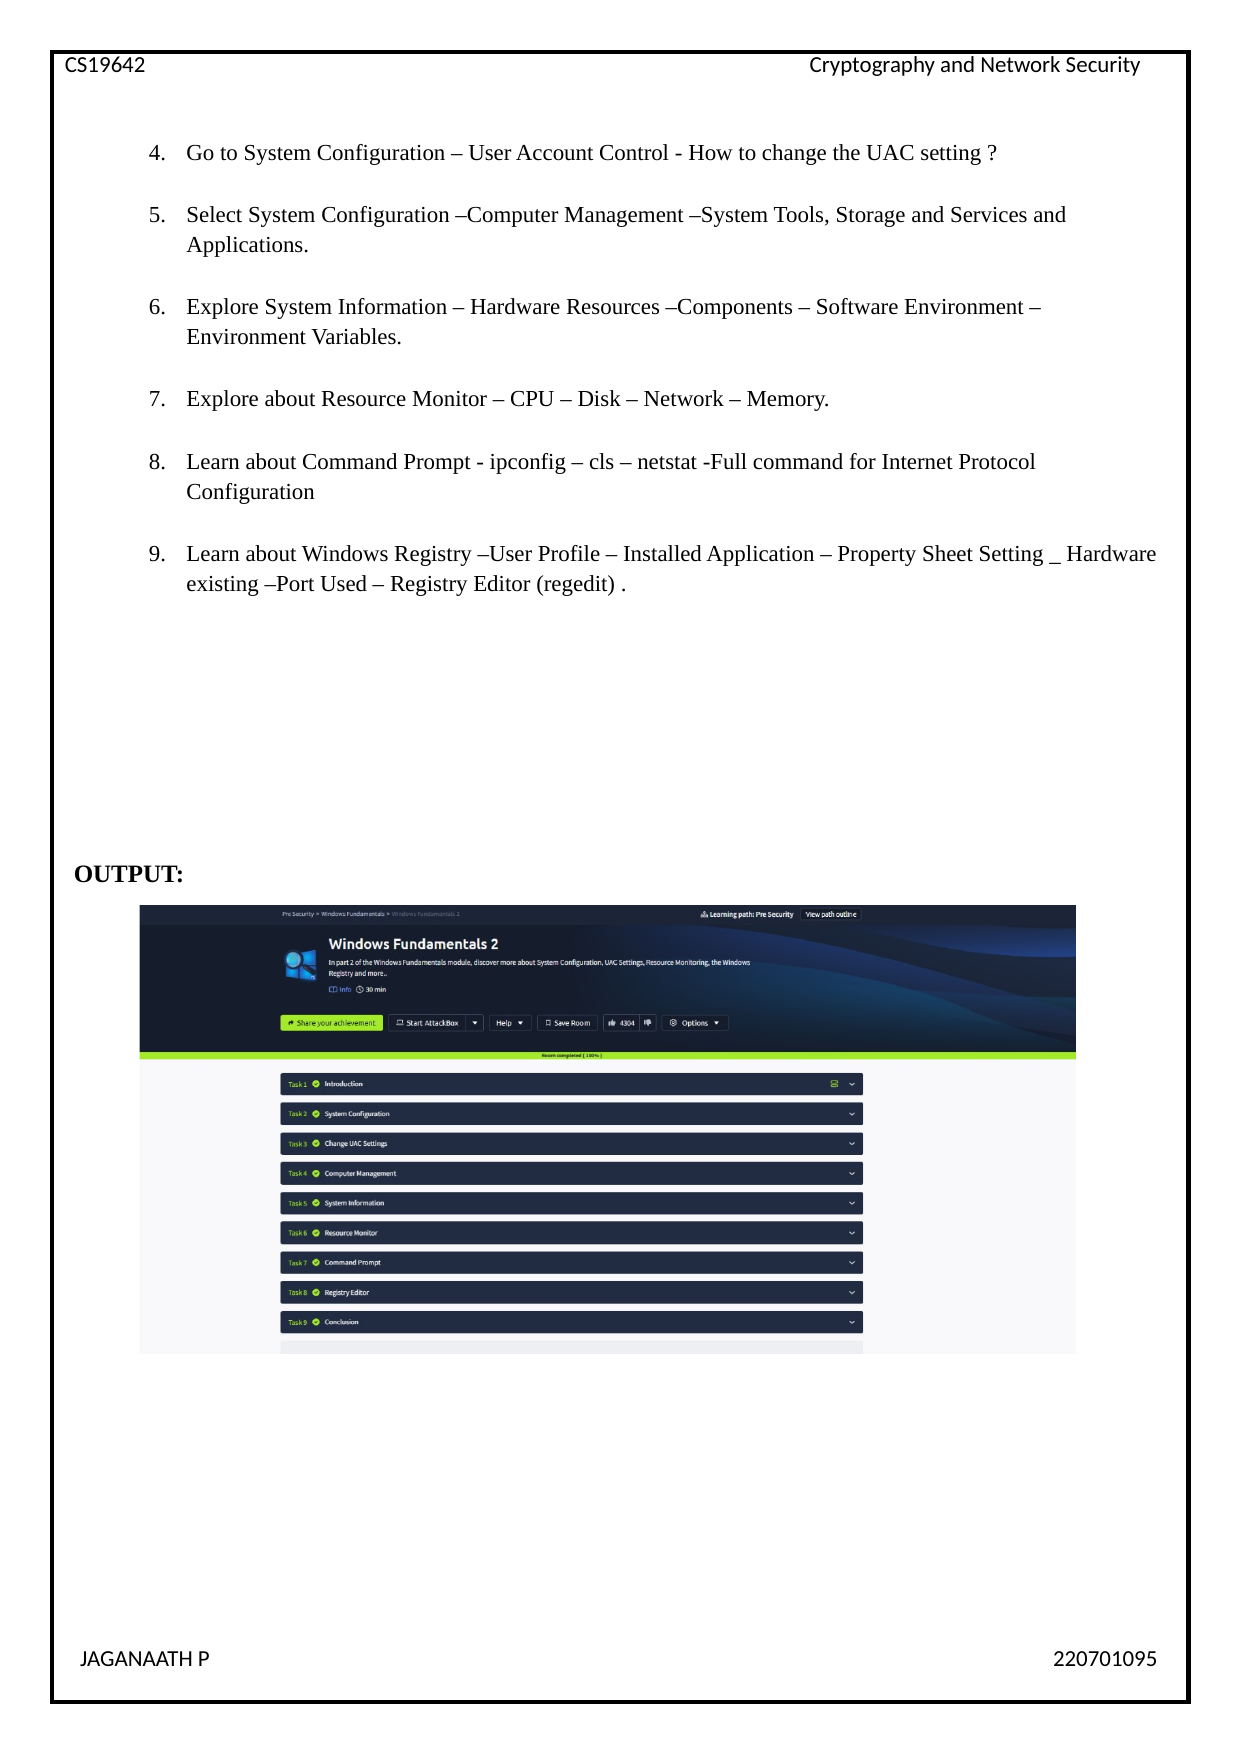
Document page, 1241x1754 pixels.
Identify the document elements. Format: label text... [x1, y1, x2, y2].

picture [139, 905, 1076, 1354]
list Select System Configuration –Computer Management –System Tools, Storage and Services and Applications. [149, 201, 1166, 257]
text existing –Port Used – Registry Editor (regedit) . [186, 570, 1166, 597]
text OUTPUT: [73, 859, 1172, 888]
list Learn about Windows Registry –User Profile – Installed Application – Property Sheet Setting _ Hardware [149, 540, 1166, 567]
list Go to System Configuration – User Account Control - How to change the UAC setting ? [149, 139, 1166, 165]
list Explore about Resource Monitor – CPU – Disk – Network – Memory. [149, 386, 1166, 412]
list Learn about Command Prompt - ipconfig – cls – netstat -Full command for Internet Protocol Configuration [149, 448, 1166, 504]
list Explore System Information – Hardware Resources –Components – Software Environment – Environment Variables. [149, 293, 1166, 349]
